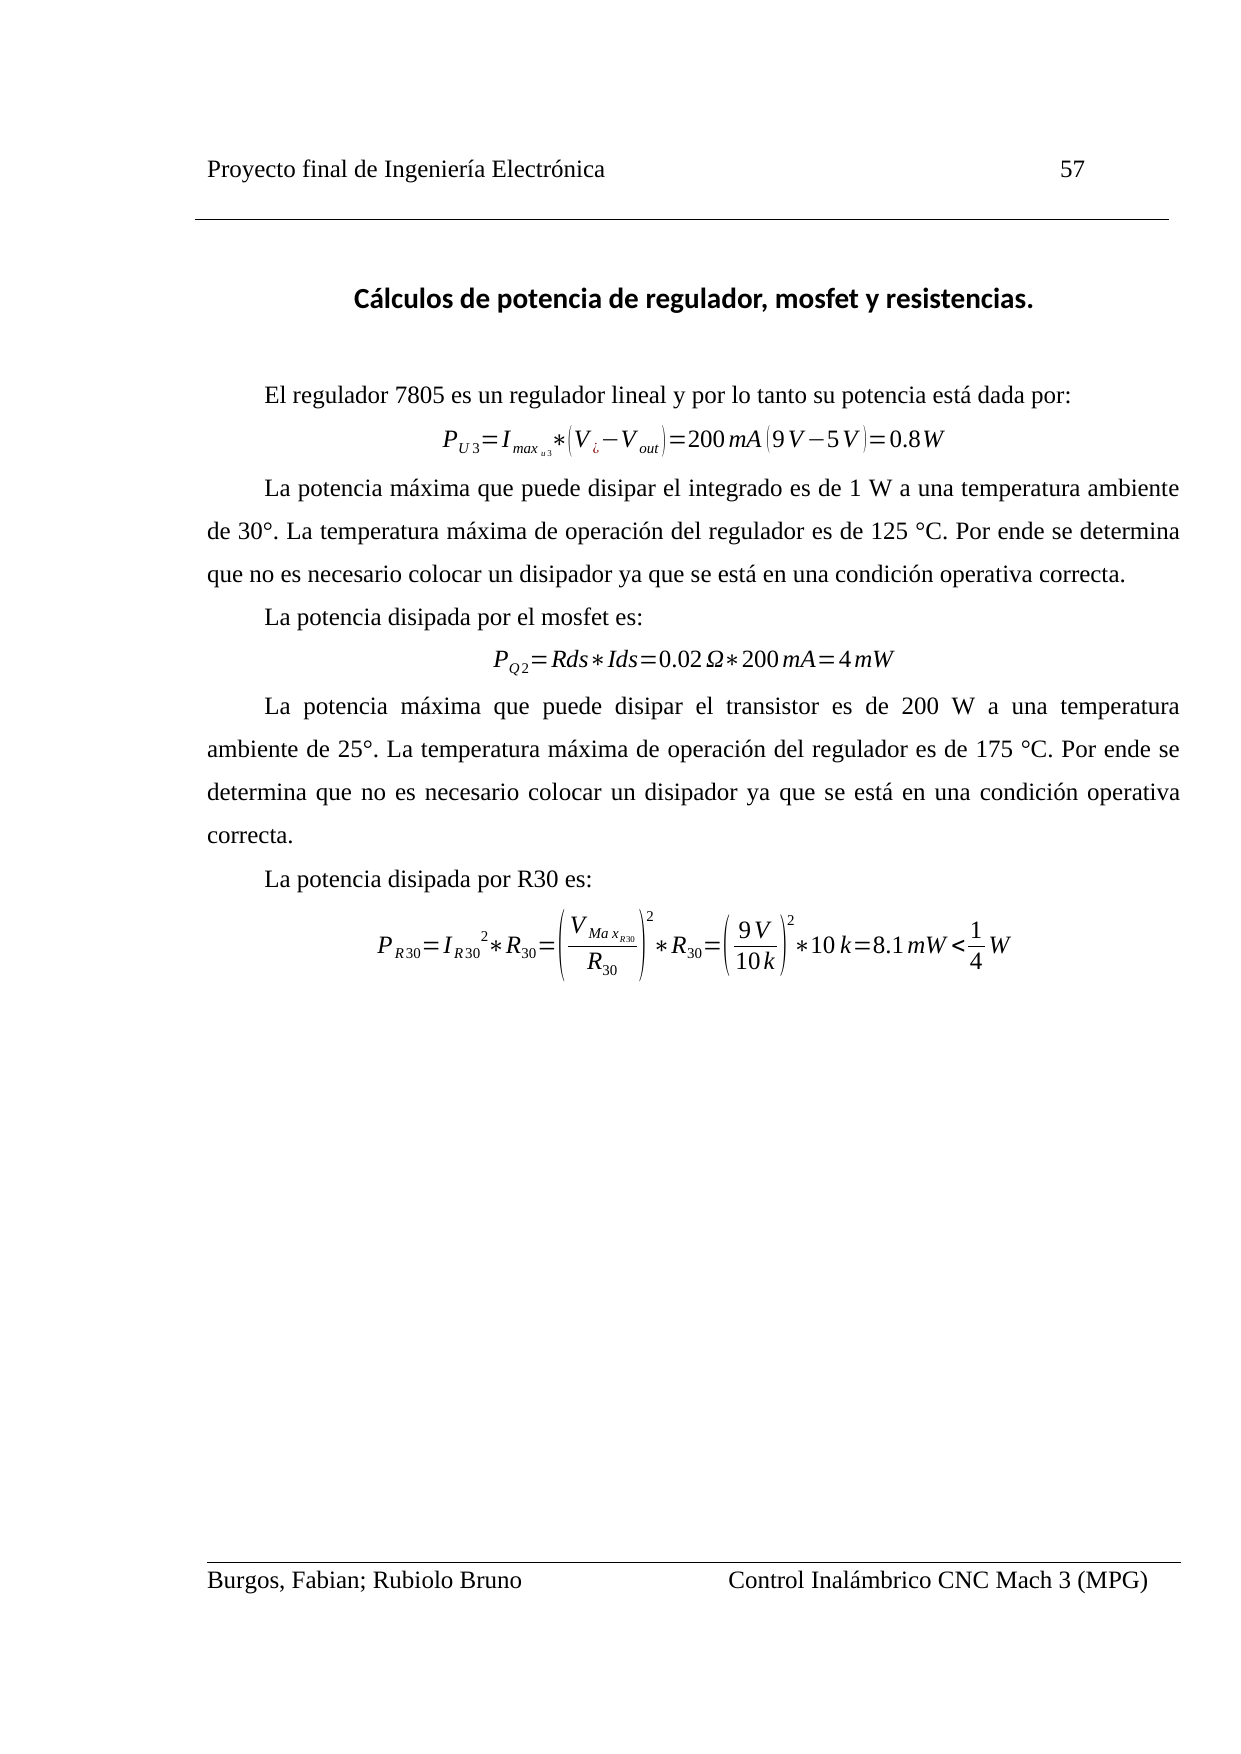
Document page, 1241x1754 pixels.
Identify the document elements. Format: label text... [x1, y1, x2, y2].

text La potencia disipada por el mosfet es: [207, 602, 1181, 631]
text La potencia máxima que puede disipar el transistor es de 200 W a una temperatura ambiente de 25°. La temperatura máxima de operación del regulador es de 175 °C. Por ende se determina que no es necesario colocar un disipador ya que se está en una condición operativa correcta. [207, 691, 1181, 849]
text La potencia máxima que puede disipar el integrado es de 1 W a una temperatura ambiente de 30°. La temperatura máxima de operación del regulador es de 125 °C. Por ende se determina que no es necesario colocar un disipador ya que se está en una condición operativa correcta. [207, 473, 1181, 588]
text El regulador 7805 es un regulador lineal y por lo tanto su potencia está dada por: [207, 380, 1181, 409]
text Cálculos de potencia de regulador, mosfet y resistencias. [207, 280, 1181, 316]
text La potencia disipada por R30 es: [207, 864, 1181, 892]
